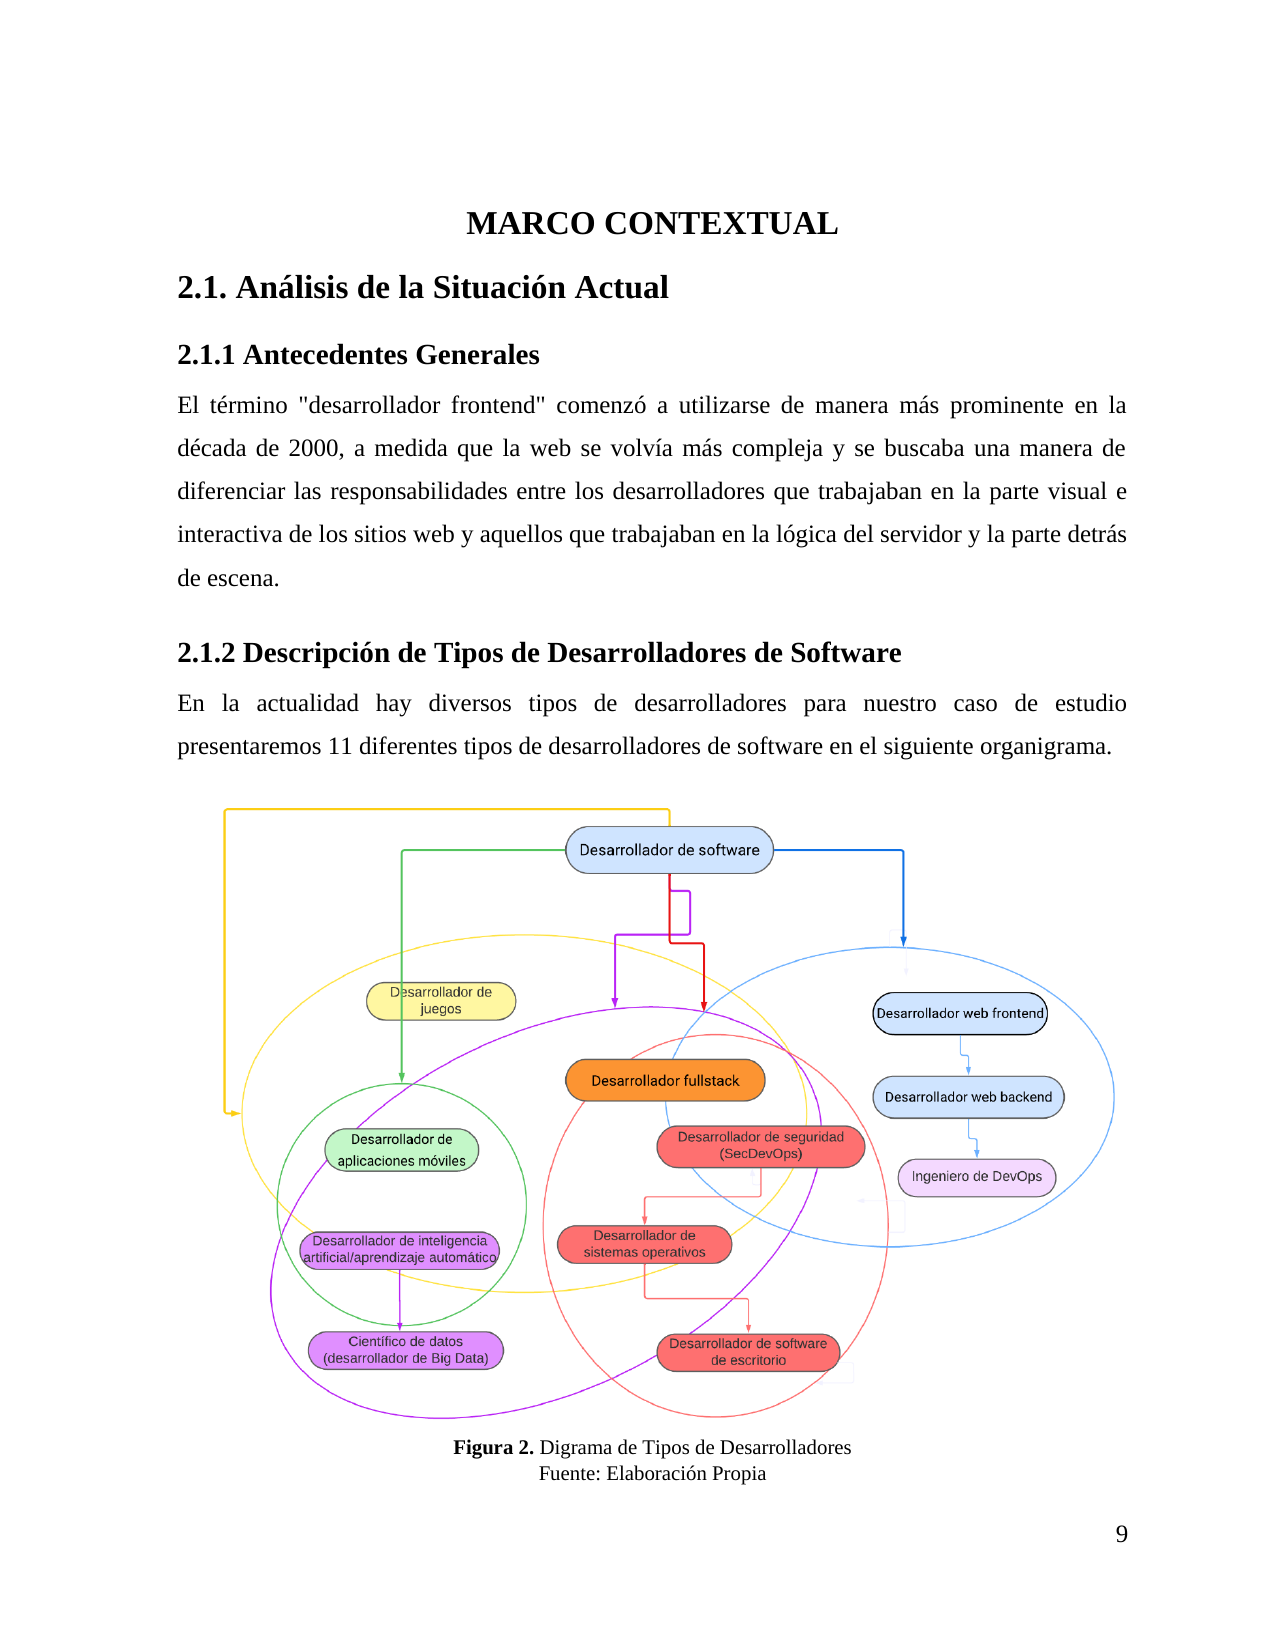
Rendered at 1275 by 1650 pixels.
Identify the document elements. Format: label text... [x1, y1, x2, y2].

text Figura 2. Digrama de Tipos de Desarrolladores [177, 1435, 1128, 1459]
list Fuente: Elaboración Propia [177, 1461, 1128, 1485]
text El término "desarrollador frontend" comenzó a utilizarse de manera más prominente en la década de 2000, a medida que la web se volvía más compleja y se buscaba una manera de diferenciar las responsabilidades entre los desarrolladores que trabajaban en la parte visual e interactiva de los sitios web y aquellos que trabajaban en la lógica del servidor y la parte detrás de escena. [177, 390, 1128, 591]
subtitle 2.1. Análisis de la Situación Actual [177, 267, 1128, 305]
subtitle MARCO CONTEXTUAL [177, 203, 1128, 241]
picture [178, 790, 1127, 1433]
subtitle 2.1.1 Antecedentes Generales [177, 337, 1128, 371]
text En la actualidad hay diversos tipos de desarrolladores para nuestro caso de estudio presentaremos 11 diferentes tipos de desarrolladores de software en el siguiente organigrama. [177, 688, 1128, 760]
subtitle 2.1.2 Descripción de Tipos de Desarrolladores de Software [177, 635, 1128, 668]
